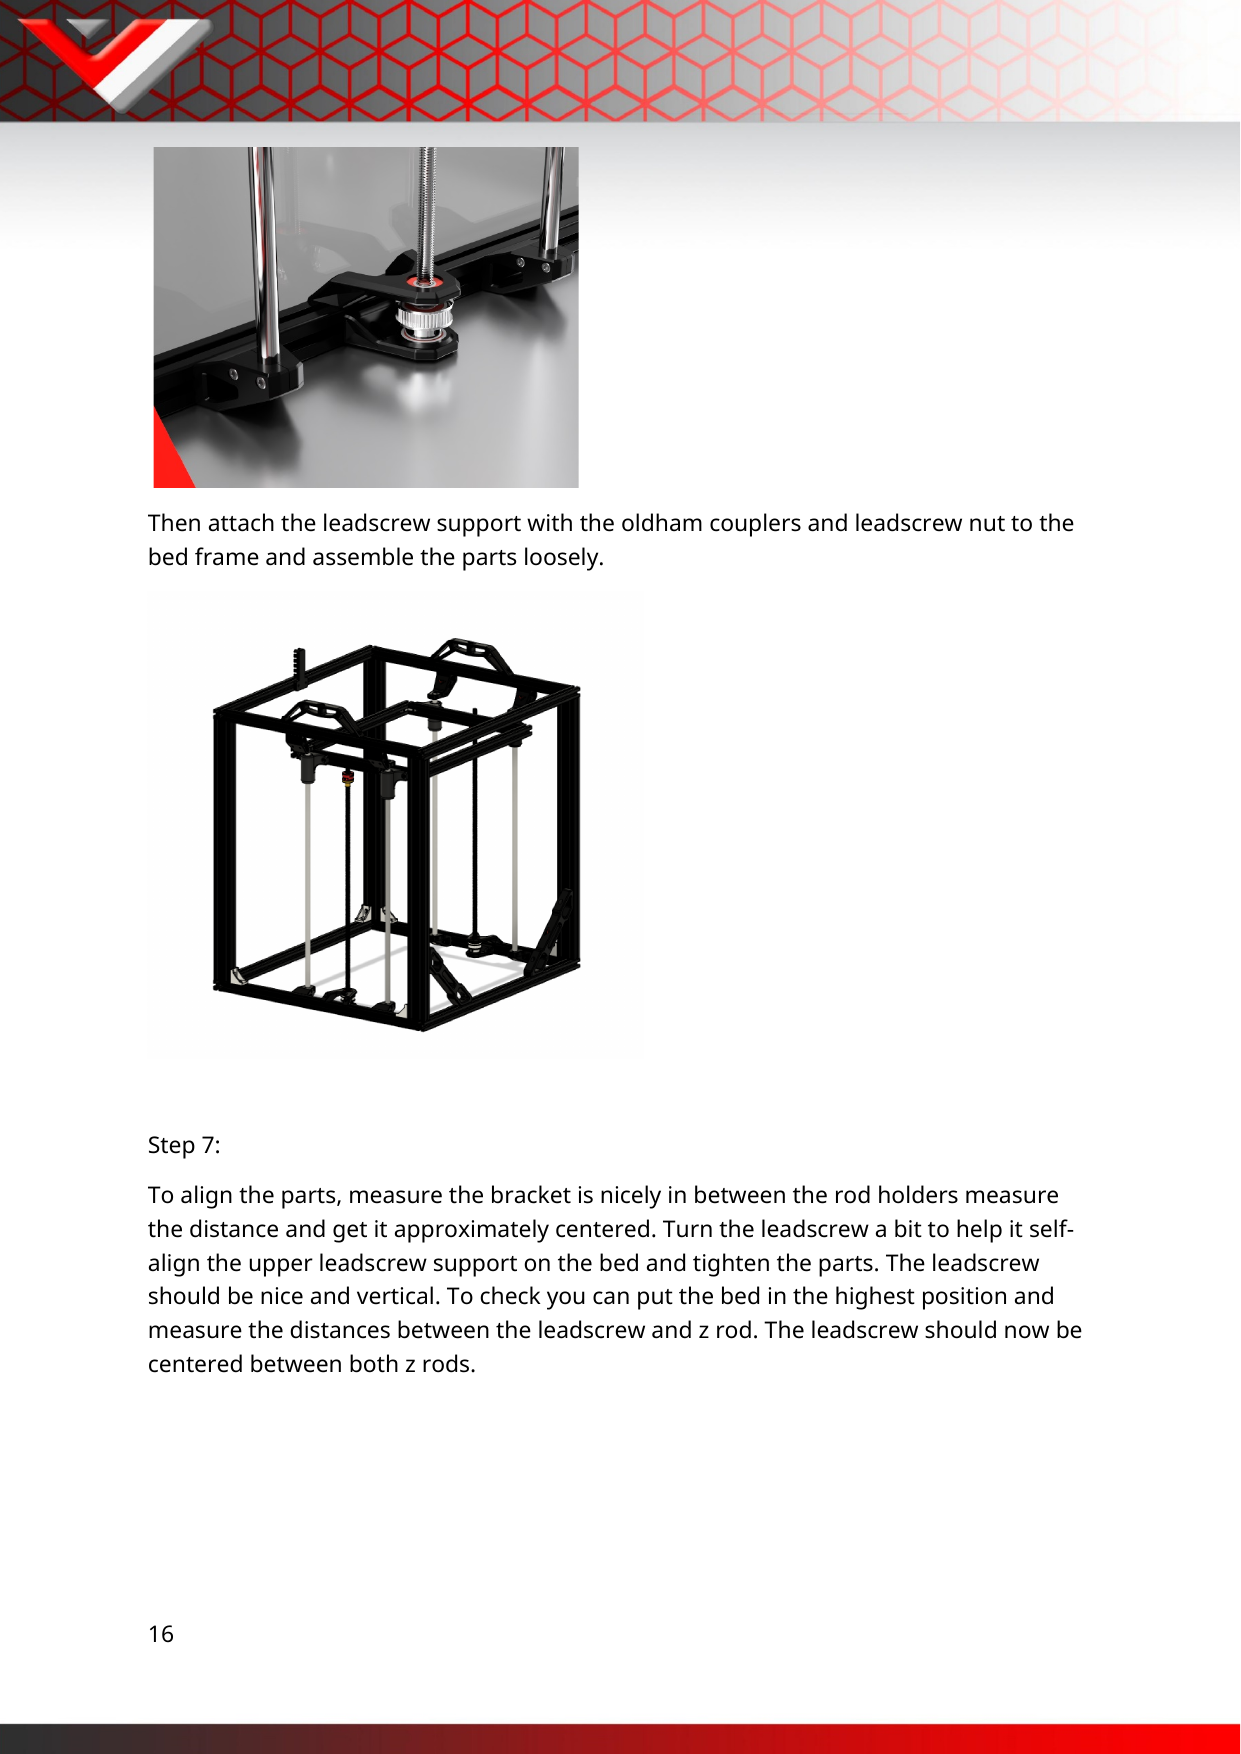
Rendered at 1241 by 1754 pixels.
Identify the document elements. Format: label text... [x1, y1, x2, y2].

text Step 7: [148, 1128, 1093, 1160]
text To align the parts, measure the bracket is nicely in between the rod holders measure the distance and get it approximately centered. Turn the leadscrew a bit to help it self-align the upper leadscrew support on the bed and tighten the parts. The leadscrew should be nice and vertical. To check you can put the bed in the highest position and measure the distances between the leadscrew and z rod. The leadscrew should now be centered between both z rods. [148, 1179, 1093, 1379]
picture [0, 0, 1241, 1754]
text Then attach the leadscrew support with the oldham couplers and leadscrew nut to the bed frame and assemble the parts loosely. [148, 507, 1093, 572]
